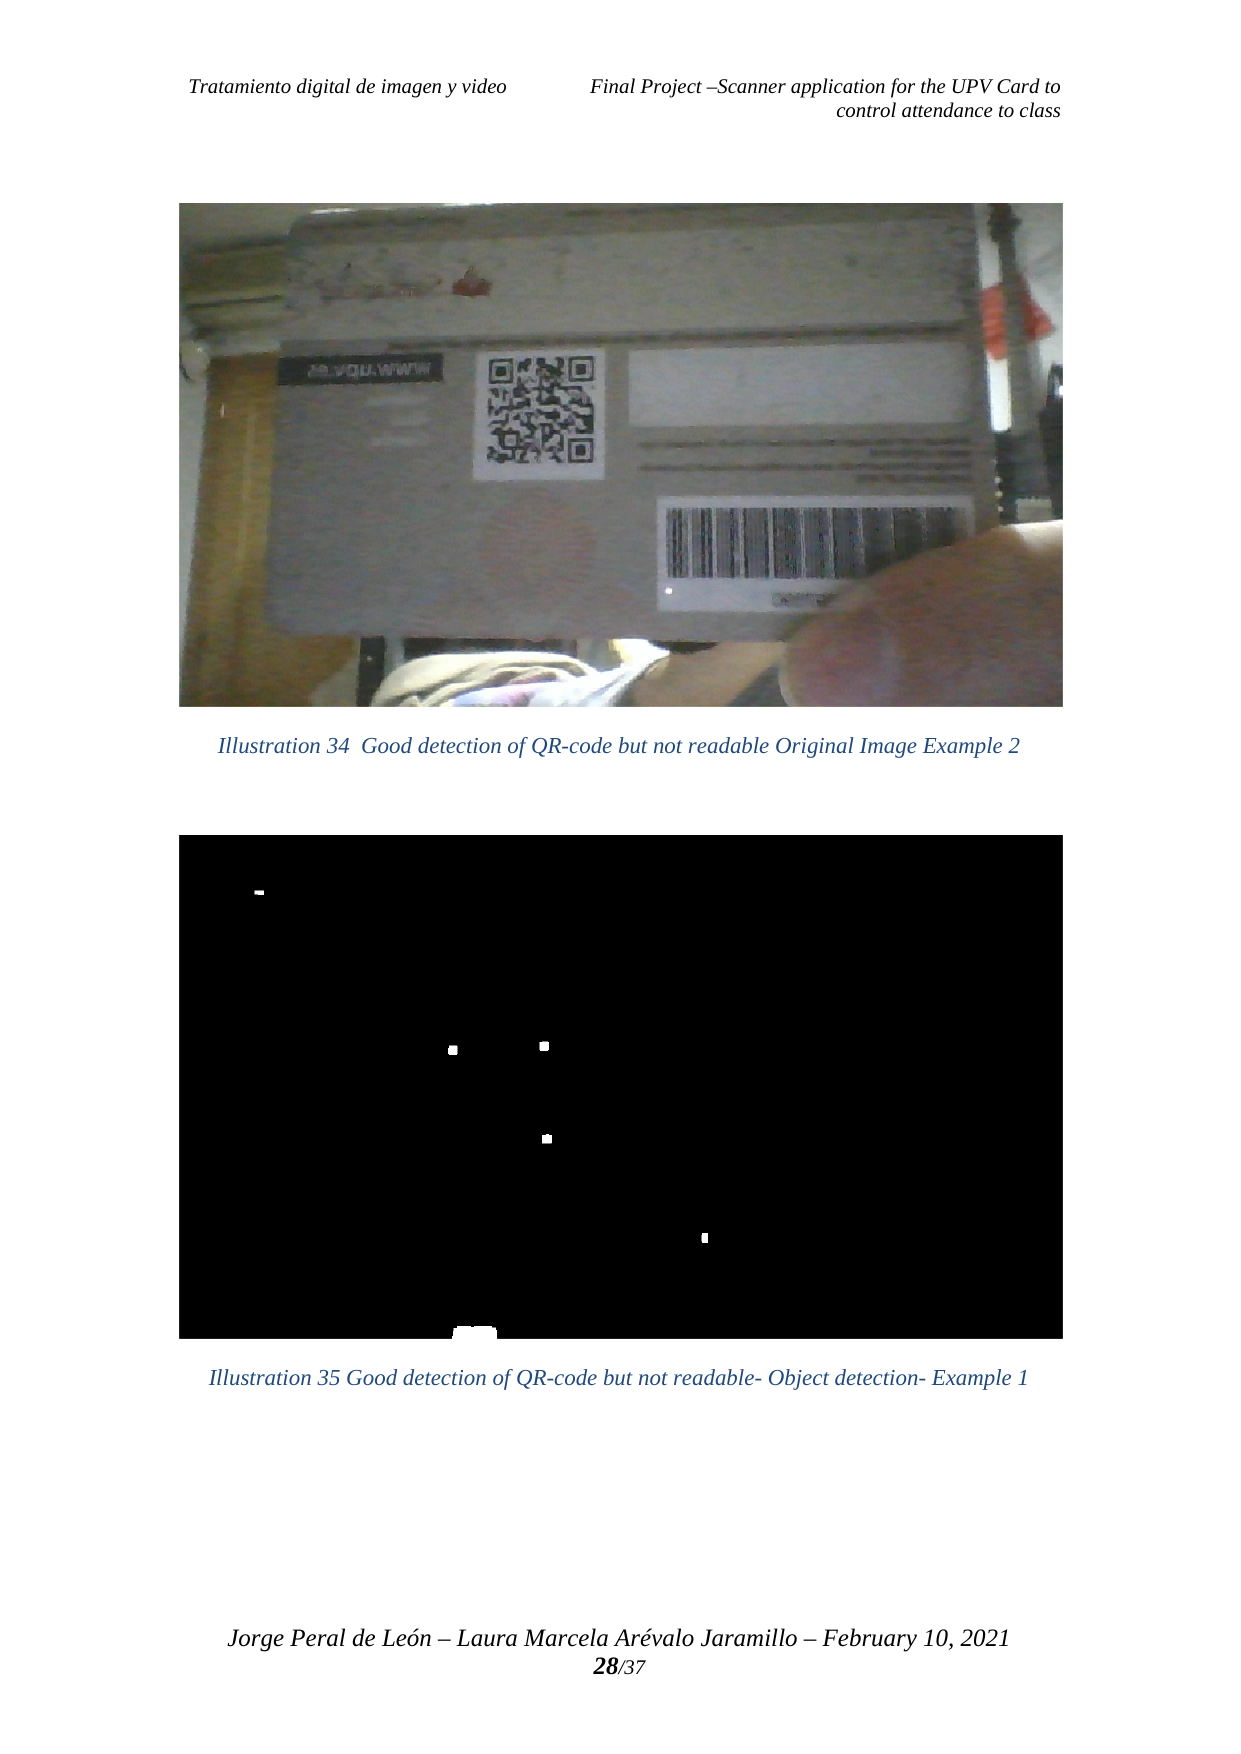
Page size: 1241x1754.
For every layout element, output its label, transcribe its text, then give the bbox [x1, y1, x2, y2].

picture [177, 201, 1063, 708]
text Illustration 35 Good detection of QR-code but not readable- Object detection- Example 1 [177, 1364, 1063, 1391]
picture [177, 833, 1063, 1340]
text Illustration 34 Good detection of QR-code but not readable Original Image Example 2 [177, 732, 1063, 759]
